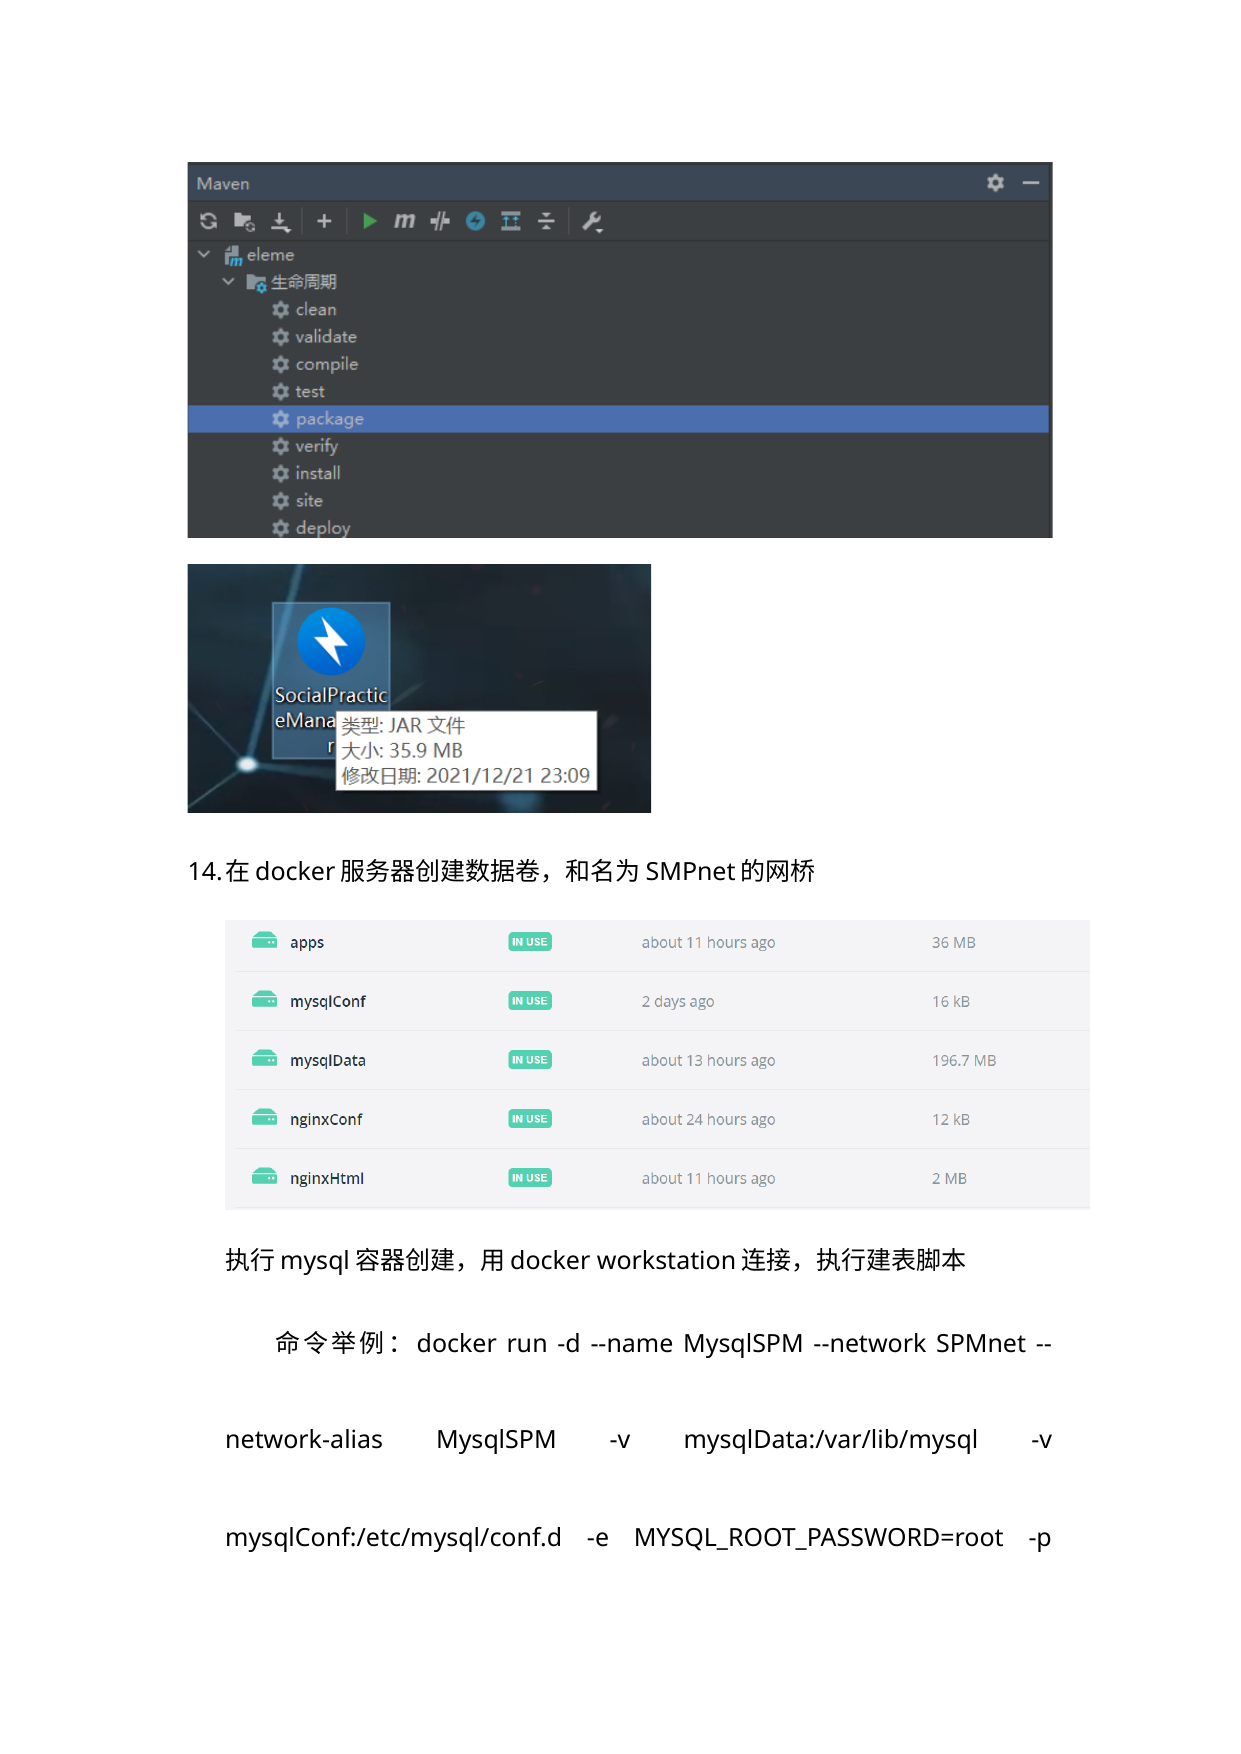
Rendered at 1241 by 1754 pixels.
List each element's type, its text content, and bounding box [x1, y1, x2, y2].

picture [225, 920, 1091, 1210]
list 执行mysql容器创建，用docker workstation连接，执行建表脚本 [225, 1226, 1053, 1291]
picture [187, 162, 1053, 538]
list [225, 1309, 1053, 1569]
picture [187, 564, 652, 813]
list 在docker服务器创建数据卷，和名为SMPnet的网桥 [187, 837, 1053, 902]
